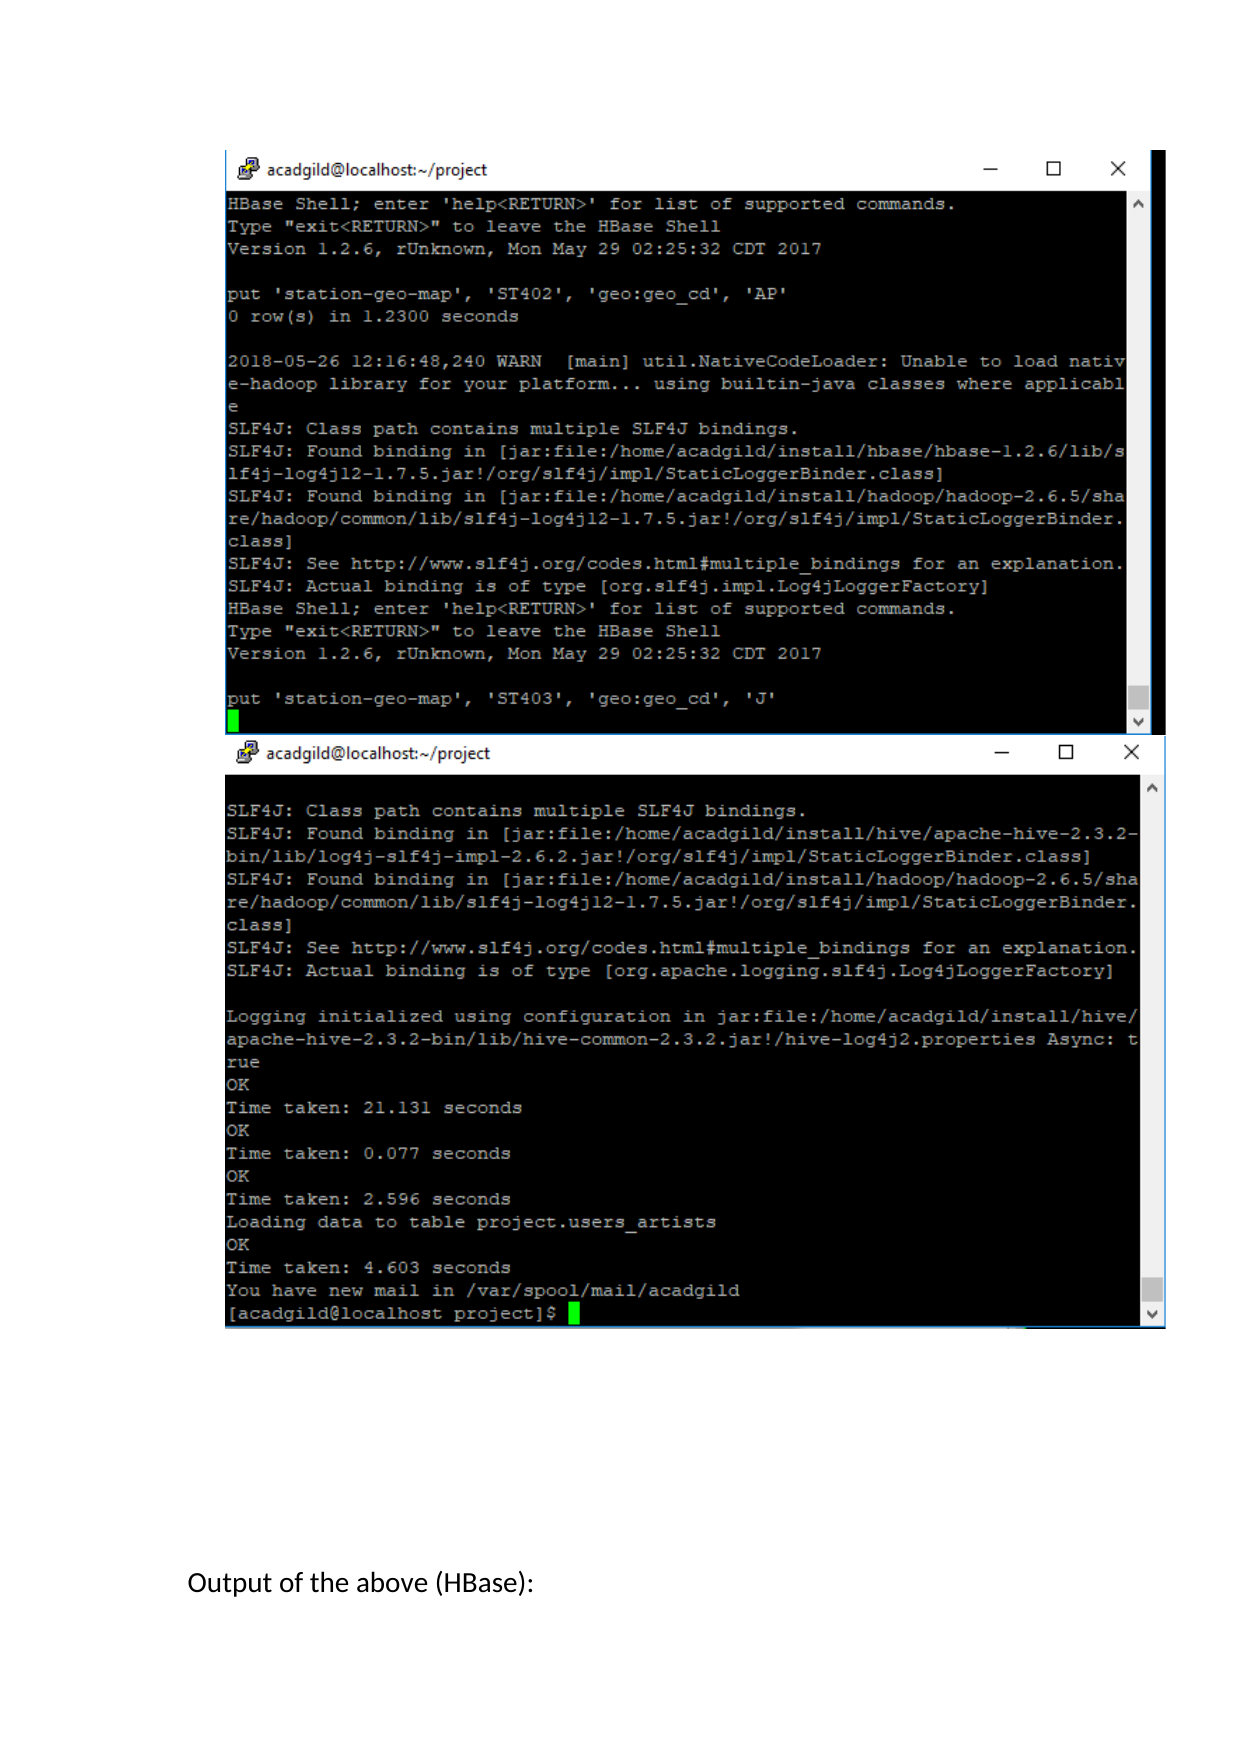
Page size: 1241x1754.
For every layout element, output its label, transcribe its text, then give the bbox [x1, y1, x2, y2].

text Output of the above (HBase): [187, 1564, 1090, 1600]
picture [225, 150, 1166, 735]
picture [225, 736, 1166, 1329]
